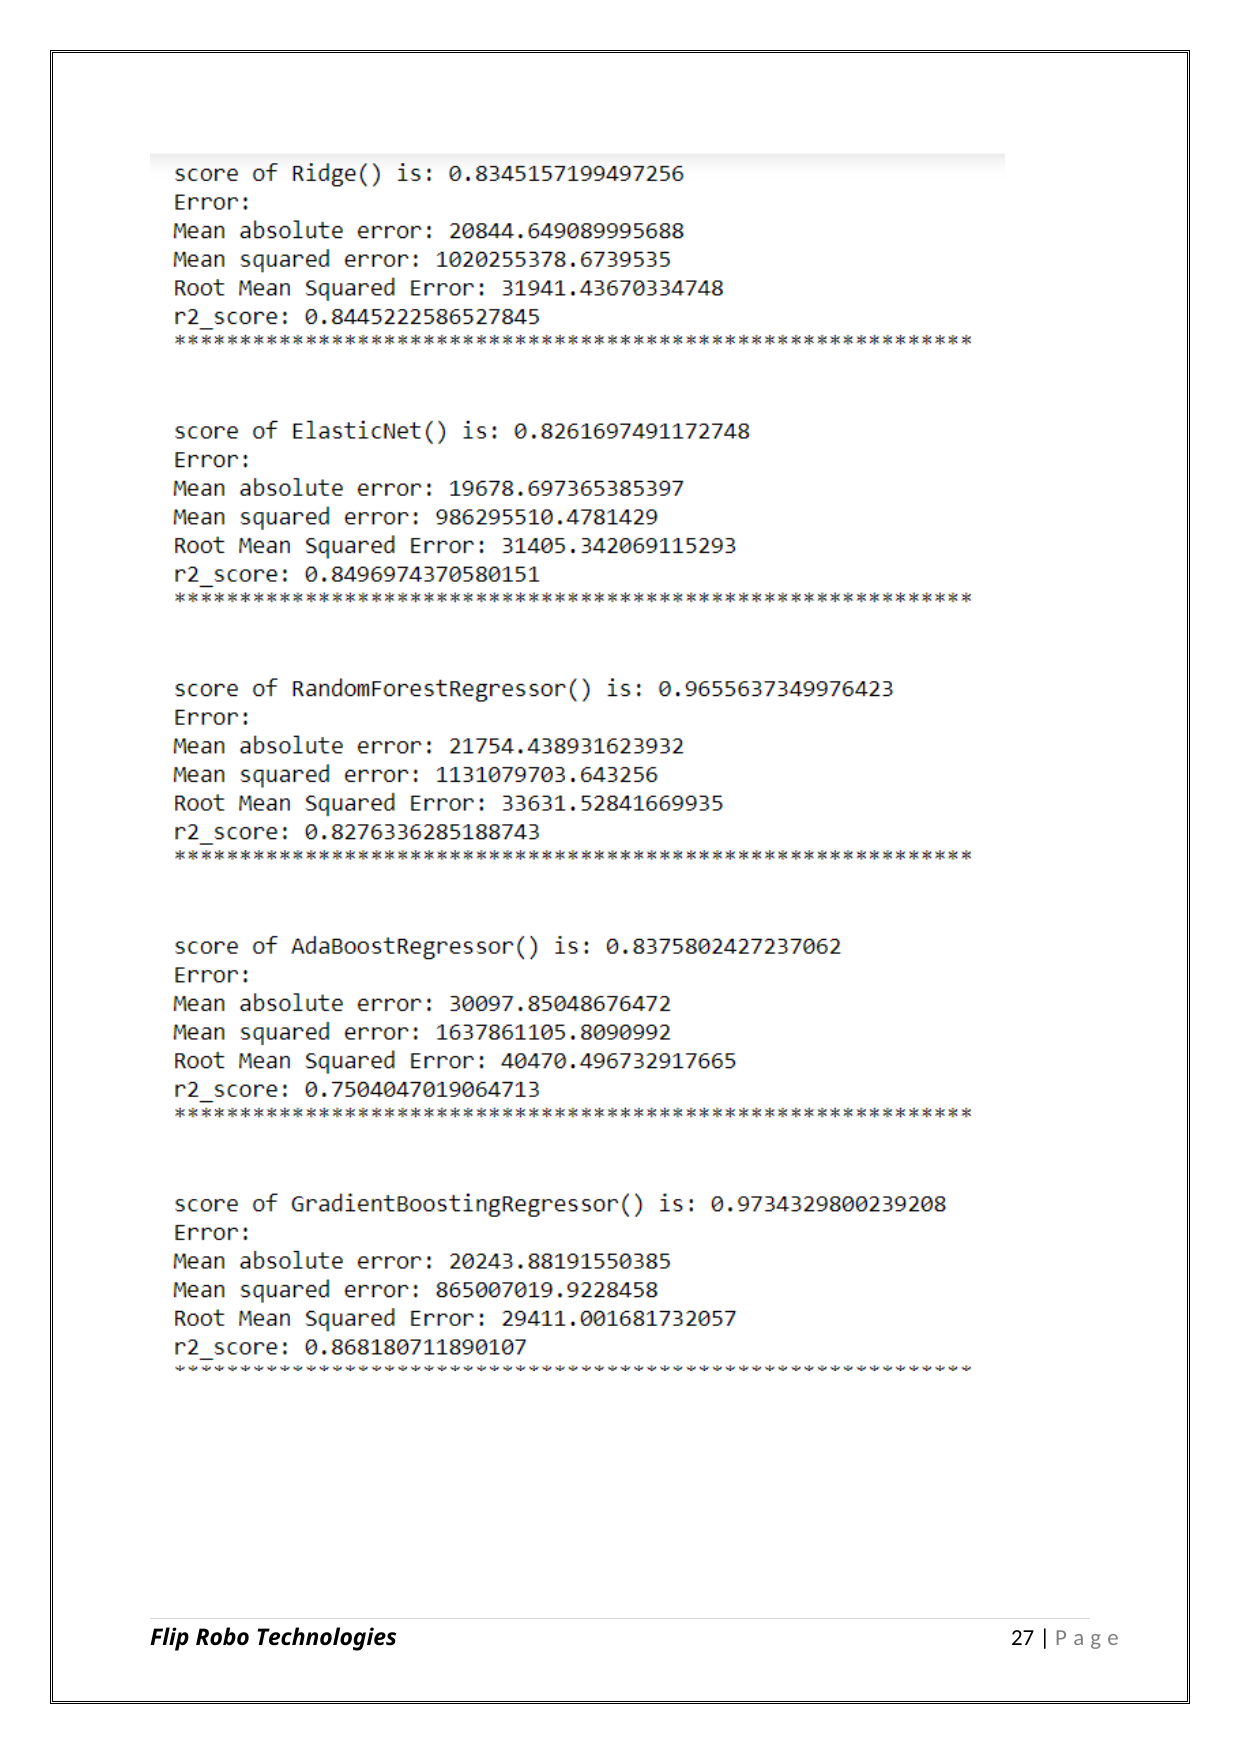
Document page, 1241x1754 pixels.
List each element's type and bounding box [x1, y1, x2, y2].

picture [150, 150, 1005, 1371]
